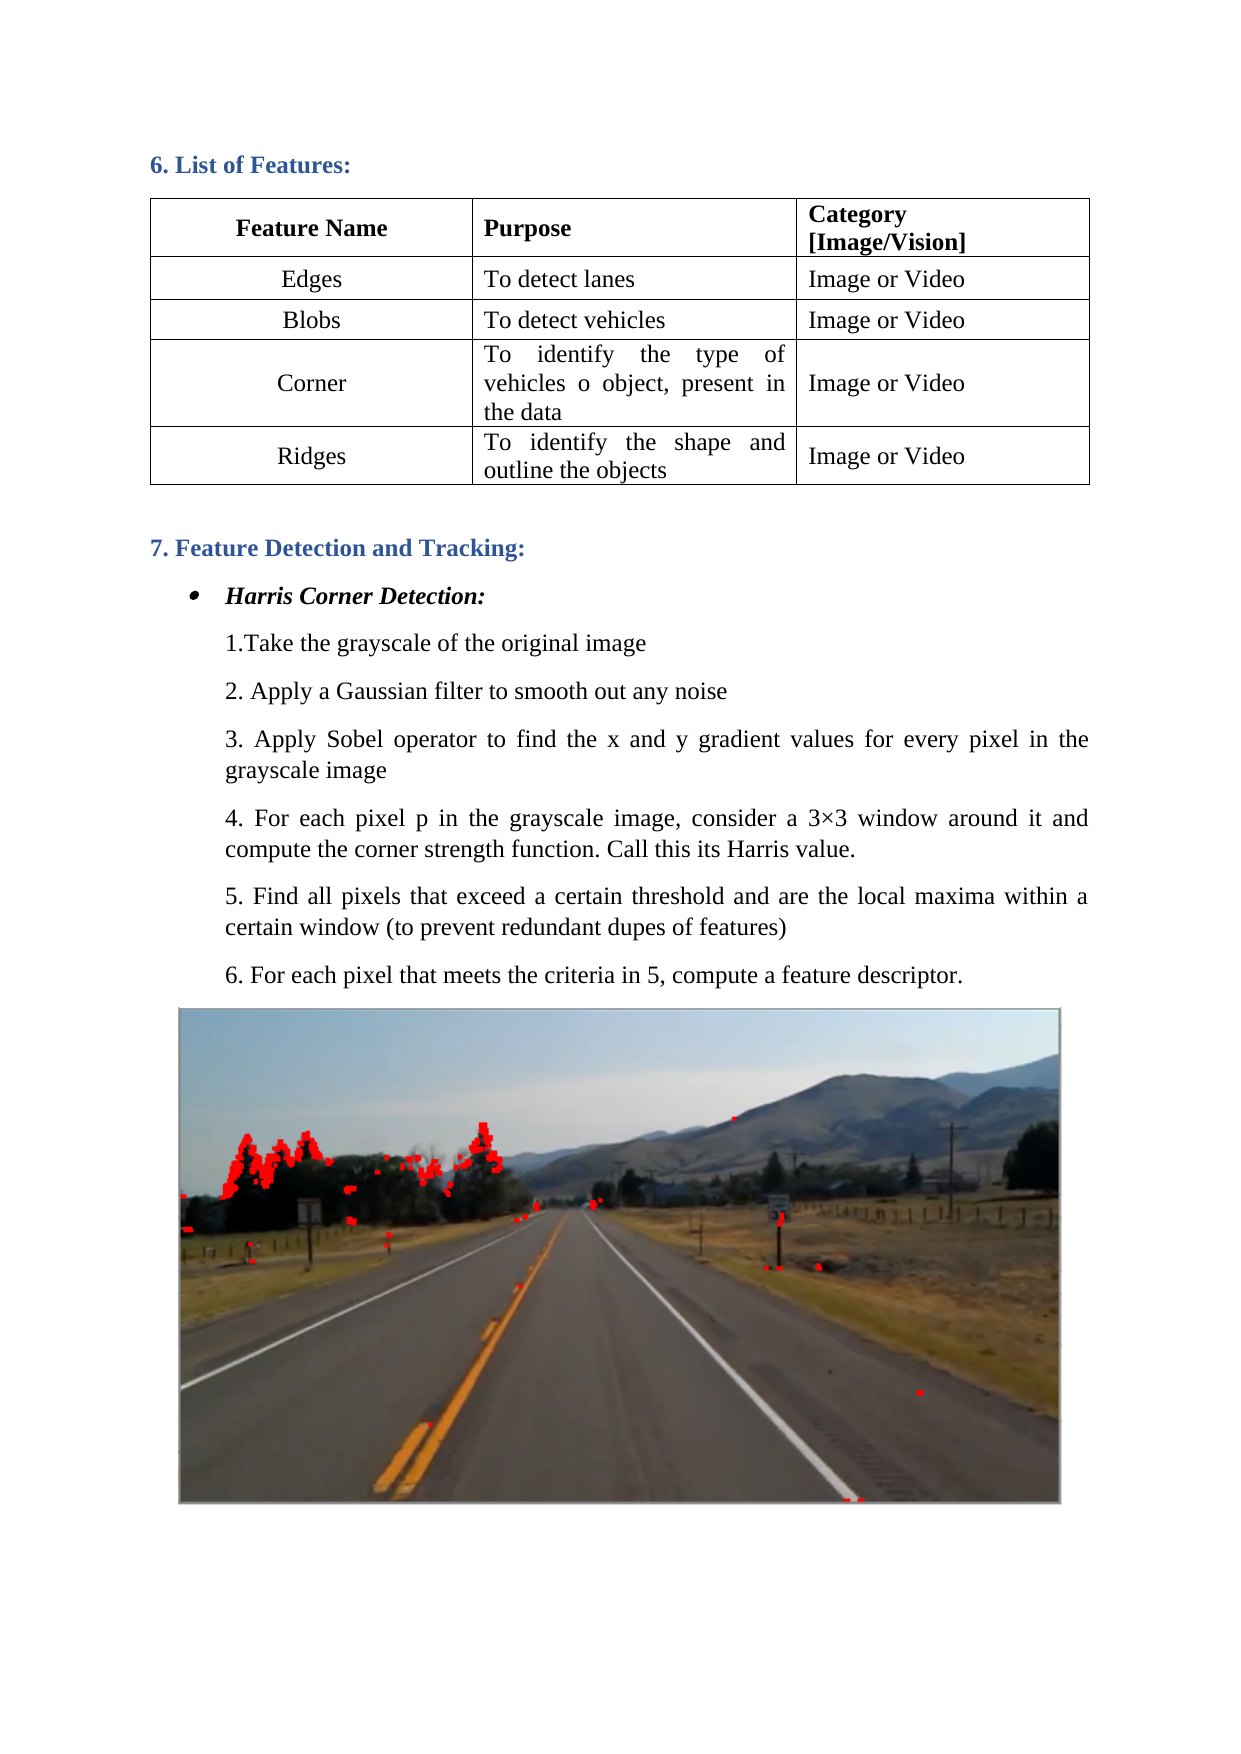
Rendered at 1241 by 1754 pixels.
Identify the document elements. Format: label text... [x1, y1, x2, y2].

text 6. For each pixel that meets the criteria in 5, compute a feature descriptor. [225, 960, 1090, 989]
table_cell To identify the shape and outline the objects [473, 427, 796, 484]
table_cell Ridges [151, 427, 472, 484]
table_cell Corner [151, 340, 472, 426]
table_header Category [Image/Vision] [797, 199, 1089, 256]
table_cell Edges [151, 257, 472, 299]
table_cell Image or Video [797, 427, 1089, 484]
table_cell Image or Video [797, 257, 1089, 299]
table_cell Image or Video [797, 300, 1089, 338]
text 3. Apply Sobel operator to find the x and y gradient values for every pixel in the grayscale image [225, 724, 1090, 784]
table_header Feature Name [151, 199, 472, 256]
table_header Purpose [473, 199, 796, 256]
table_cell To identify the type of vehicles o object, present in the data [473, 340, 796, 426]
text 6. List of Features: [150, 150, 1090, 179]
text 1.Take the grayscale of the original image [225, 628, 1090, 657]
table_cell To detect lanes [473, 257, 796, 299]
list Harris Corner Detection: [187, 581, 1090, 609]
table_cell Blobs [151, 300, 472, 338]
text 4. For each pixel p in the grayscale image, consider a 3×3 window around it and compute the corner strength function. Call this its Harris value. [225, 803, 1090, 862]
text 5. Find all pixels that exceed a certain threshold and are the local maxima within a certain window (to prevent redundant dupes of features) [225, 881, 1090, 941]
picture [178, 1007, 1063, 1506]
text 2. Apply a Gaussian filter to smooth out any noise [225, 676, 1090, 705]
table_cell Image or Video [797, 340, 1089, 426]
table_cell To detect vehicles [473, 300, 796, 338]
text 7. Feature Detection and Tracking: [150, 533, 1090, 562]
